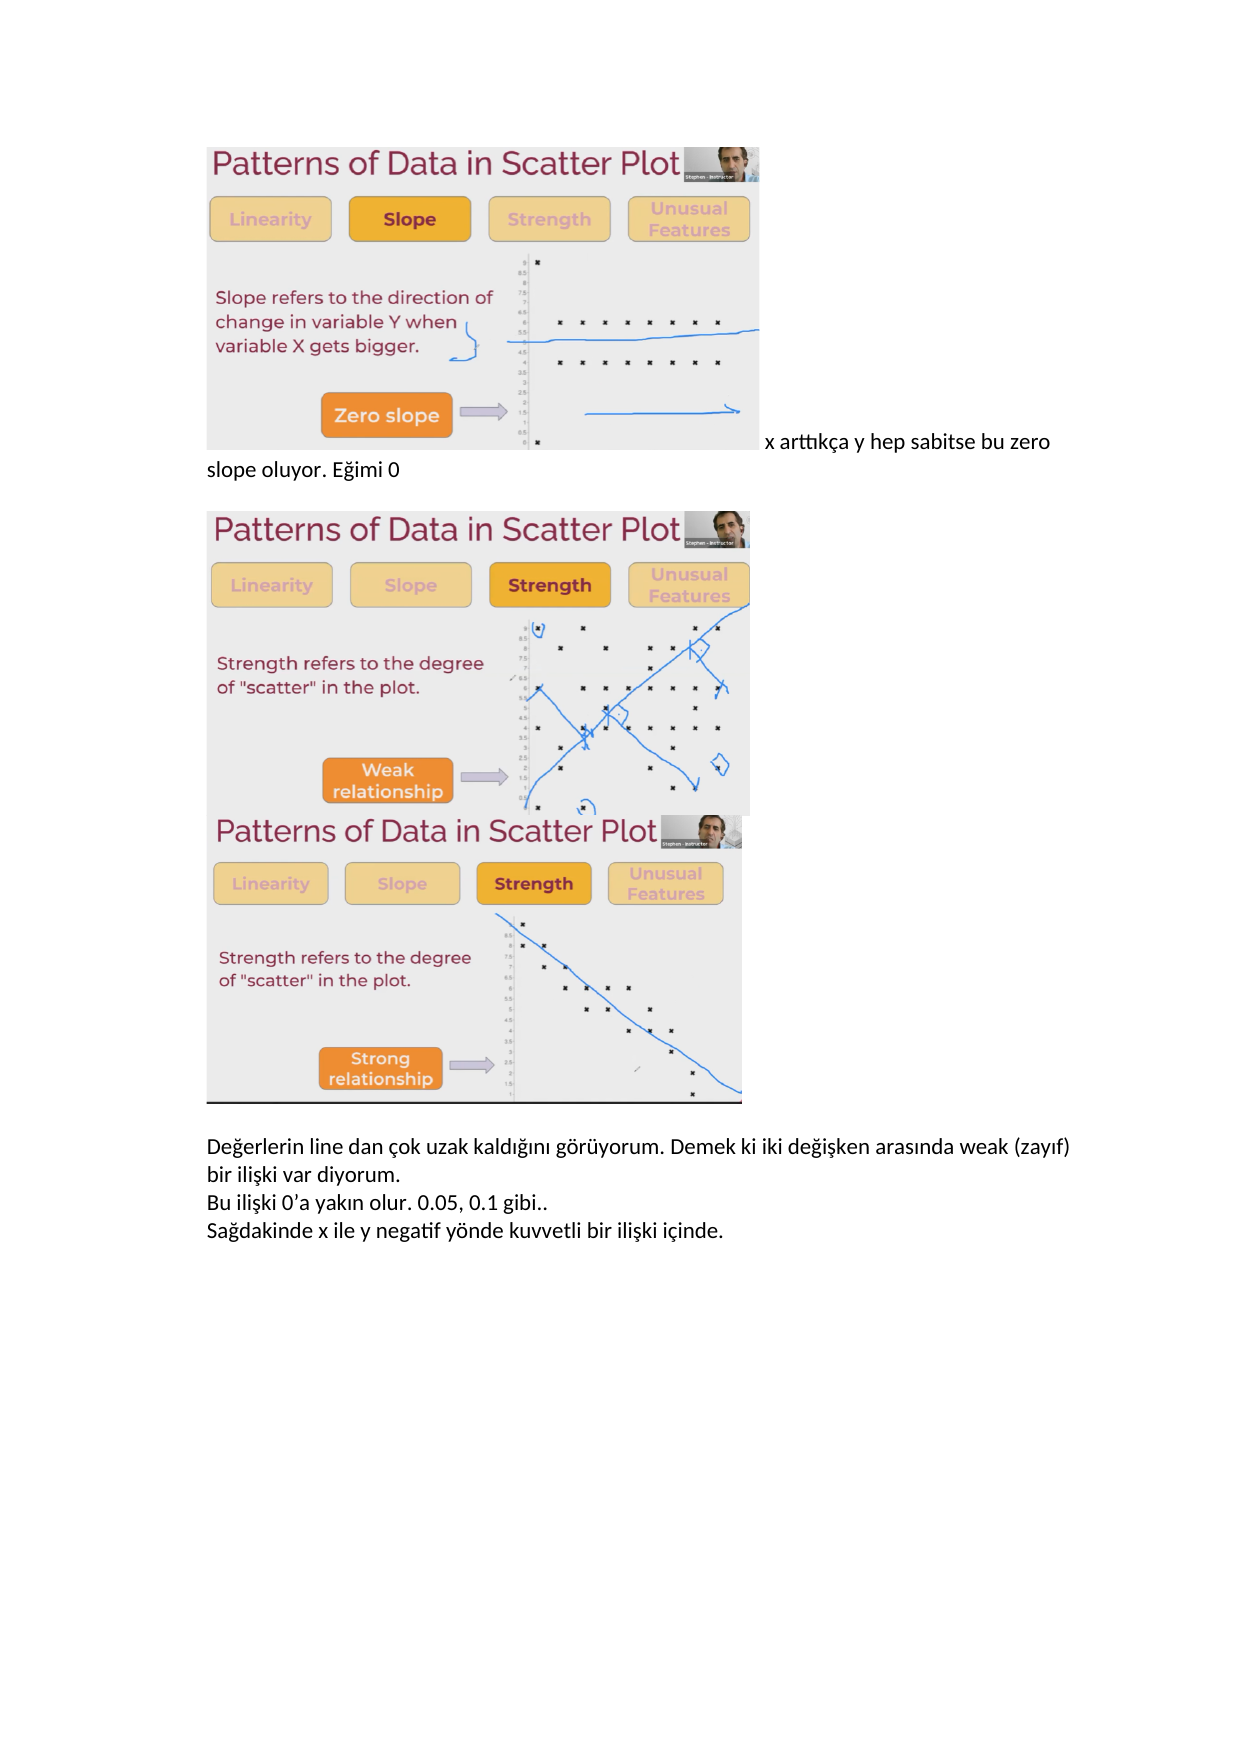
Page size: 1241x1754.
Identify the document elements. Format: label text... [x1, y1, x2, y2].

picture [206, 511, 750, 1104]
text Değerlerin line dan çok uzak kaldığını görüyorum. Demek ki iki değişken arasında weak (zayıf) bir ilişki var diyorum. [207, 1132, 1093, 1188]
text Sağdakinde x ile y negatif yönde kuvvetli bir ilişki içinde. [207, 1216, 1093, 1244]
text Bu ilişki 0’a yakın olur. 0.05, 0.1 gibi.. [207, 1188, 1093, 1216]
picture [206, 147, 760, 450]
